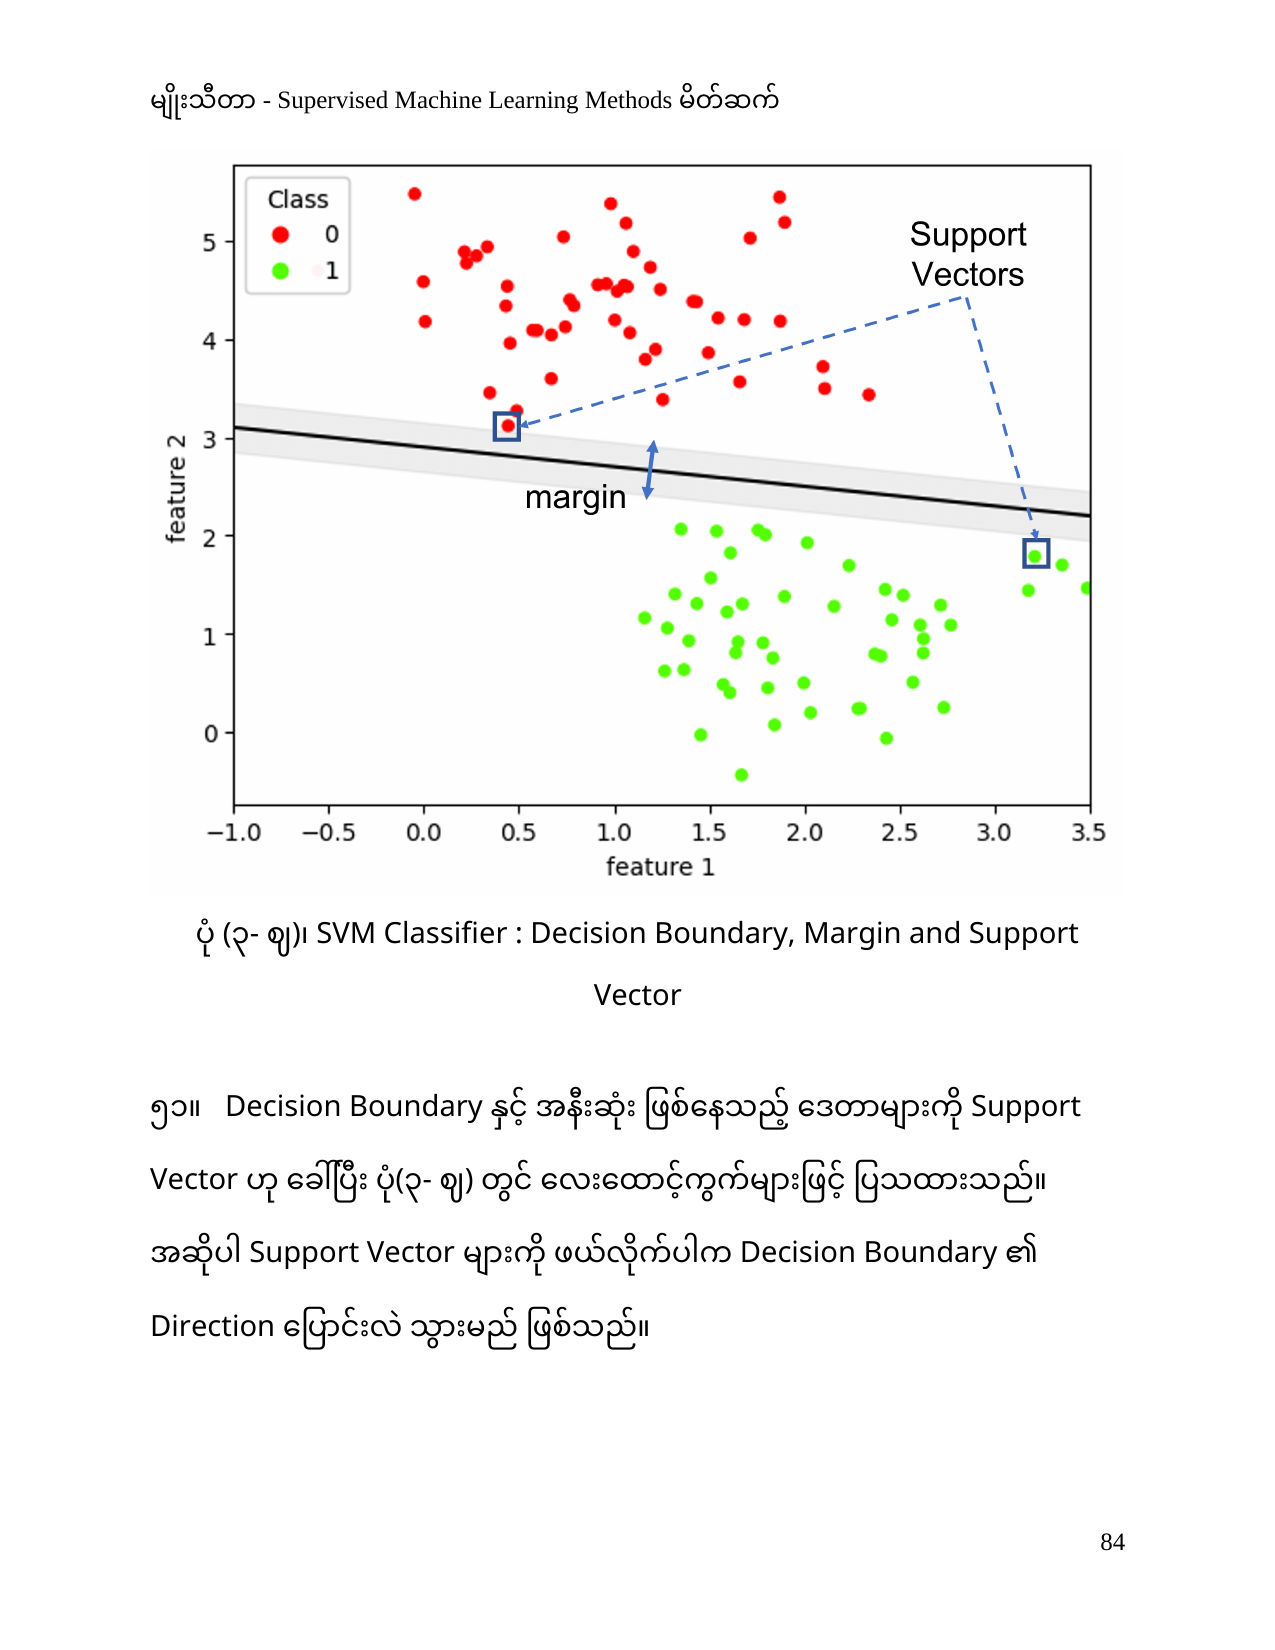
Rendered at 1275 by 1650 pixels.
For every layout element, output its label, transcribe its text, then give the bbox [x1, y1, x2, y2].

text ၅၁။ Decision Boundary နှင့် အနီးဆုံး ဖြစ်နေသည့် ဒေတာများကို Support Vector ဟု ခေါ်ပြီး ပုံ(၃- ဈ) တွင် လေးထောင့်ကွက်များဖြင့် ပြသထားသည်။ အဆိုပါ Support Vector များကို ဖယ်လိုက်ပါက Decision Boundary ၏ Direction ပြောင်းလဲ သွားမည် ဖြစ်သည်။ [150, 1078, 1125, 1361]
text ပုံ (၃- ဈ)၊ SVM Classifier : Decision Boundary, Margin and Support Vector [150, 895, 1125, 1014]
